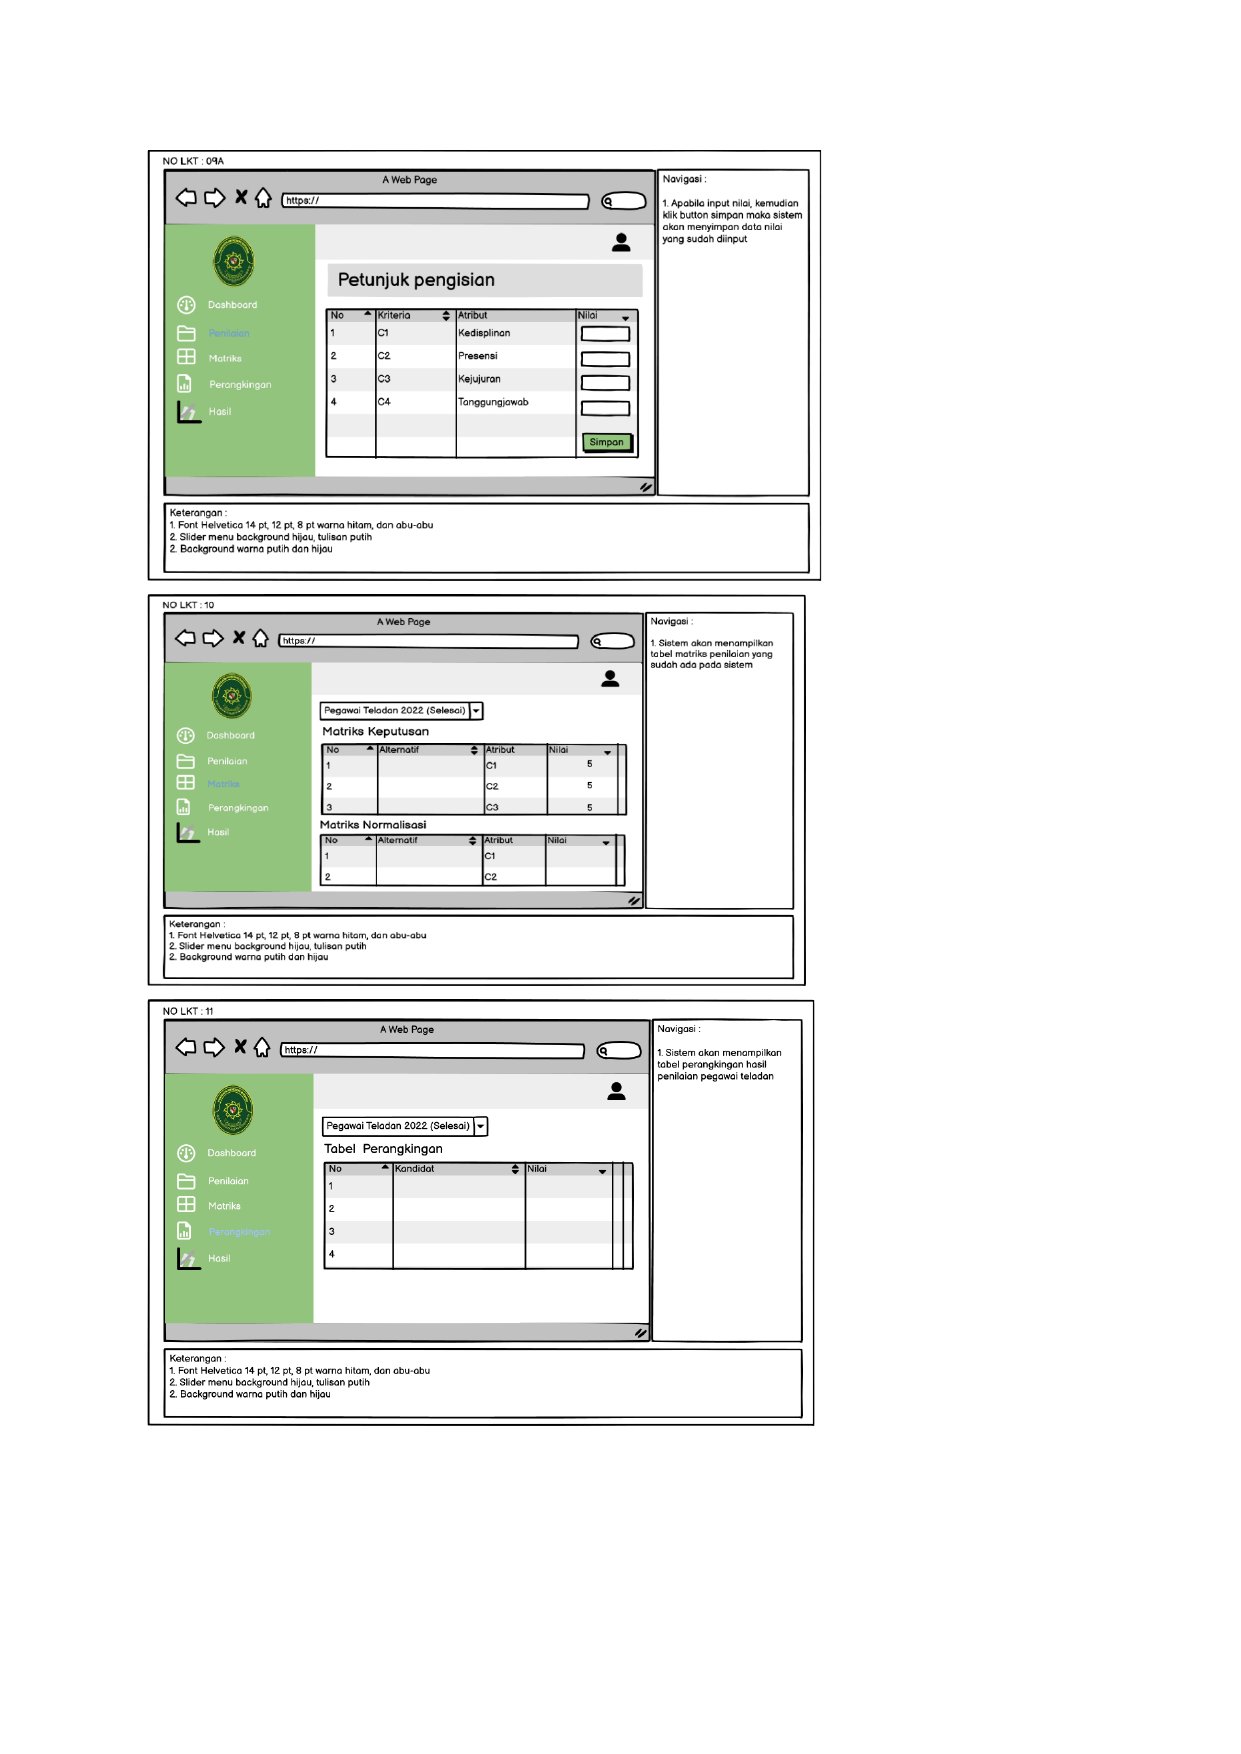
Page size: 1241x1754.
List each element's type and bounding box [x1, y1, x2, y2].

picture [147, 999, 815, 1426]
picture [147, 594, 806, 986]
picture [147, 150, 822, 581]
